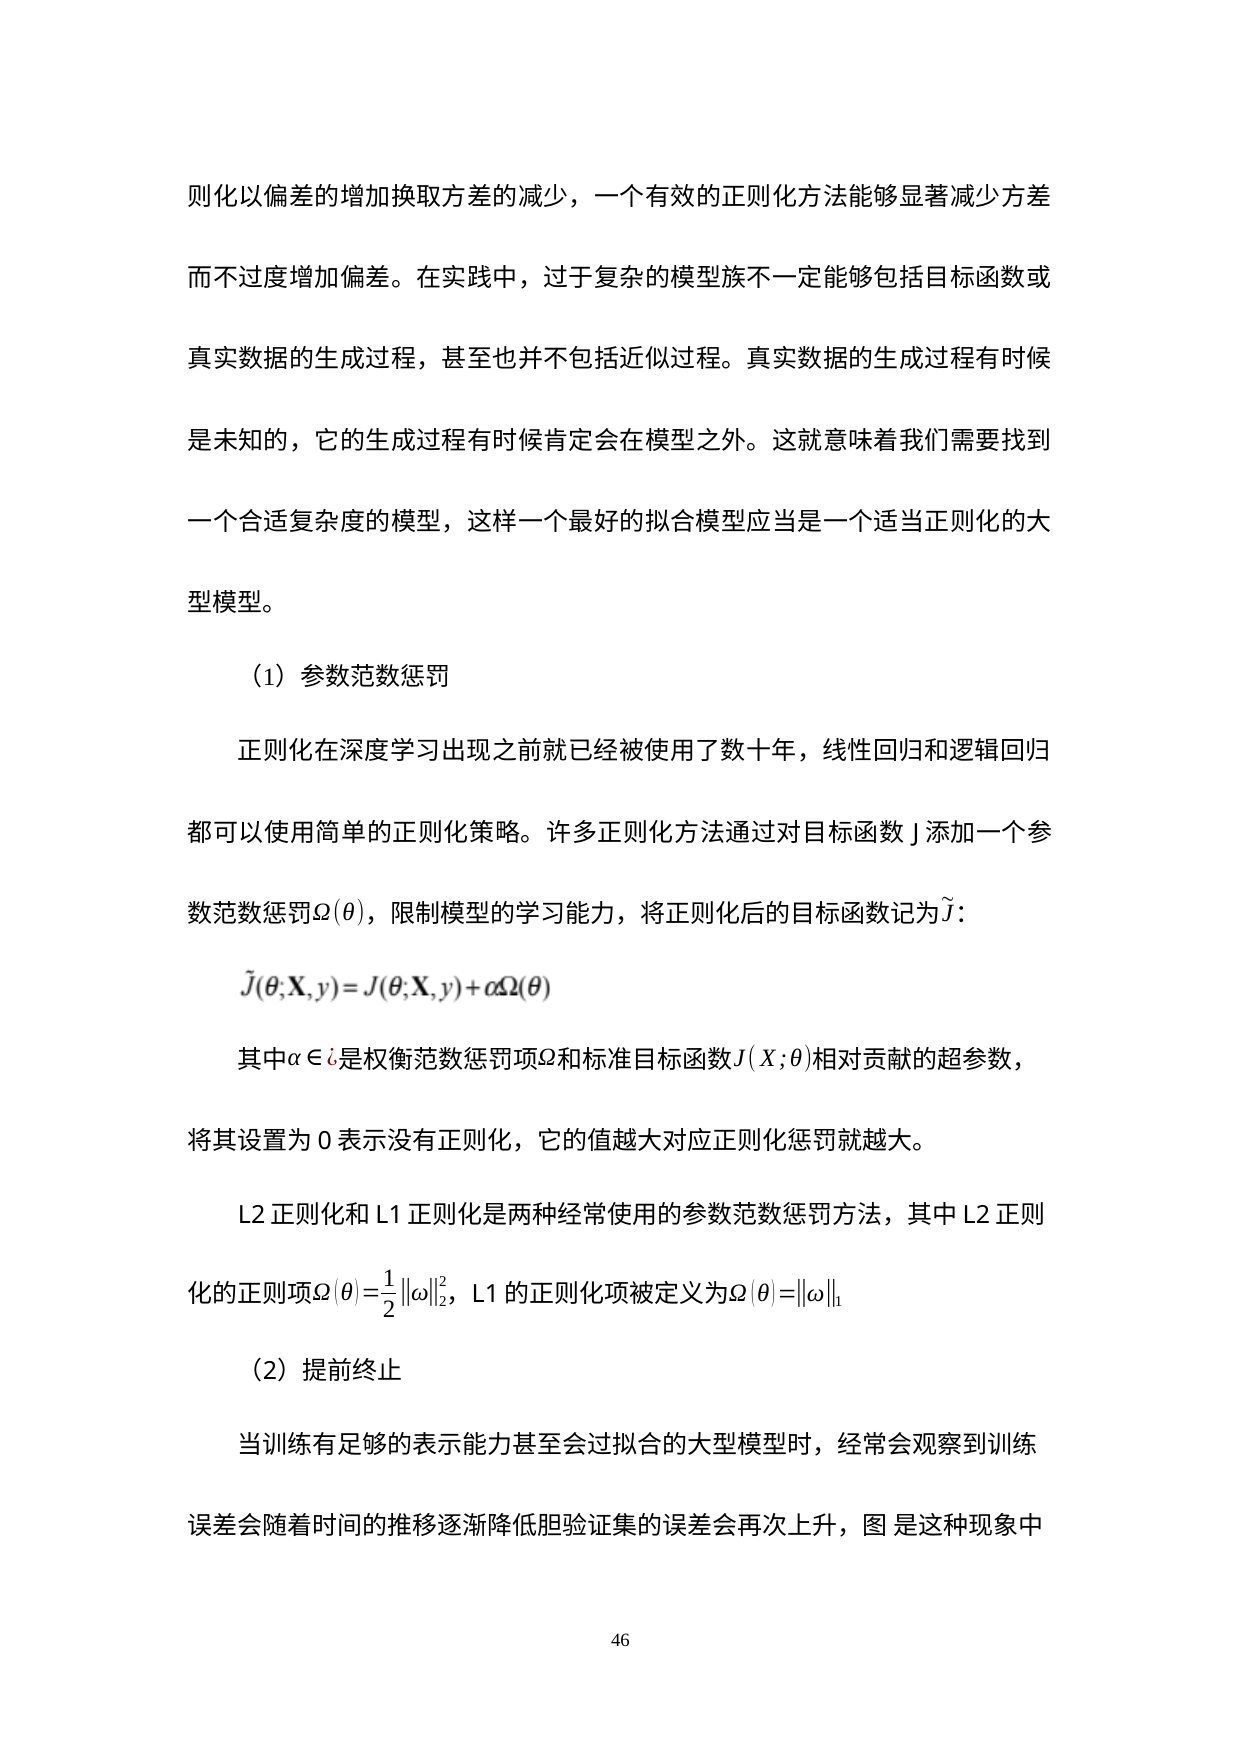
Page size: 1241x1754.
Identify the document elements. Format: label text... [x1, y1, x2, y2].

text 正则化在深度学习出现之前就已经被使用了数十年，线性回归和逻辑回归都可以使用简单的正则化策略。许多正则化方法通过对目标函数J添加一个参数范数惩罚，限制模型的学习能力，将正则化后的目标函数记为： [187, 716, 1053, 944]
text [187, 162, 1053, 633]
text 其中是权衡范数惩罚项和标准目标函数相对贡献的超参数，将其设置为0表示没有正则化，它的值越大对应正则化惩罚就越大。 [187, 1025, 1053, 1171]
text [187, 1410, 1053, 1556]
text L2正则化和L1正则化是两种经常使用的参数范数惩罚方法，其中L2正则化的正则项，L1的正则化项被定义为 [187, 1180, 1053, 1327]
text （2）提前终止 [187, 1336, 1053, 1401]
text （1）参数范数惩罚 [187, 642, 1053, 707]
